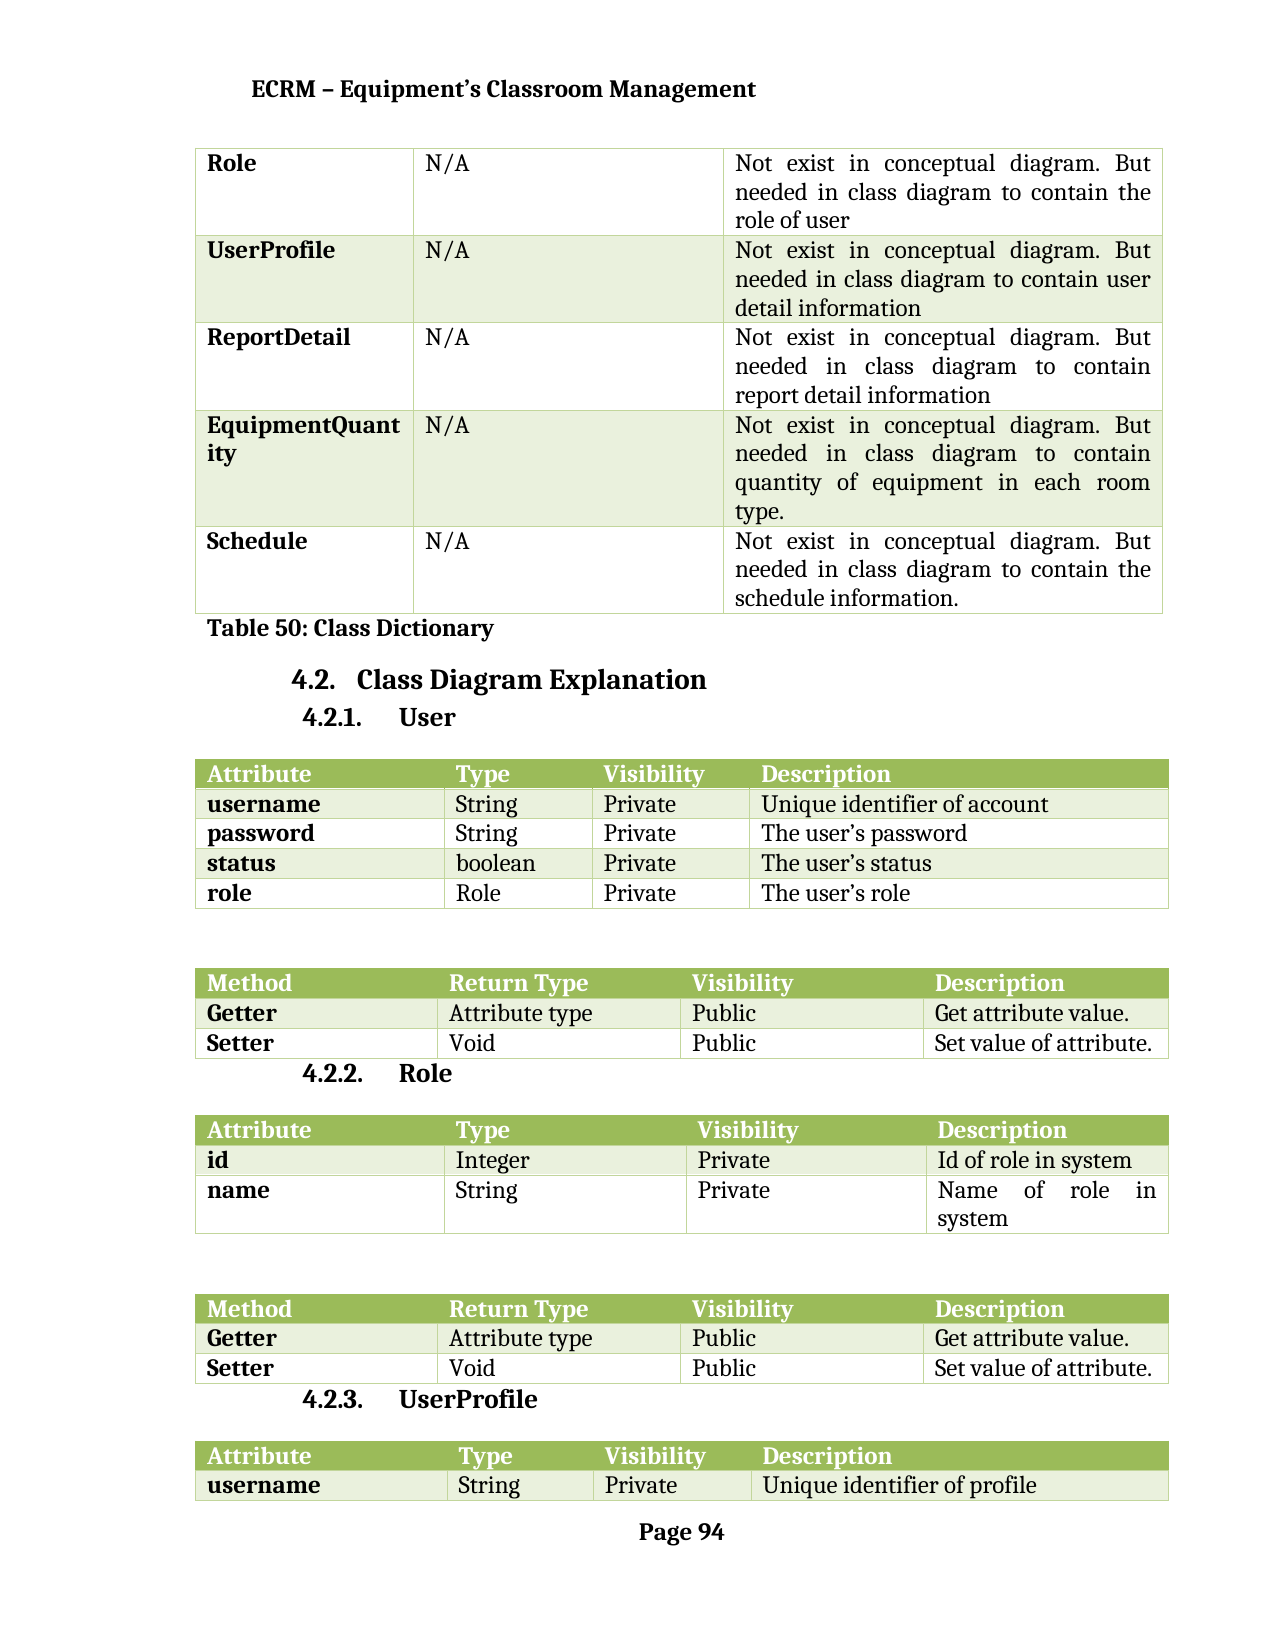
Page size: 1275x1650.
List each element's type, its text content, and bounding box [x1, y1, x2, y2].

table_header Attribute [196, 760, 444, 788]
table_header Attribute [196, 1116, 444, 1145]
table_header Visibility [681, 969, 923, 998]
table_header Description [924, 1295, 1168, 1323]
table_header Type [448, 1442, 593, 1470]
table_cell ReportDetail [196, 323, 413, 409]
table_cell id [196, 1146, 444, 1174]
table_cell String [445, 1176, 686, 1233]
table_cell String [445, 790, 592, 818]
table_header Description [752, 1442, 1168, 1470]
table_header Method [196, 1295, 437, 1323]
table_cell Public [681, 1029, 923, 1057]
table_header Type [445, 760, 592, 788]
list Class Diagram Explanation [291, 663, 1157, 697]
table_cell N/A [414, 323, 723, 409]
table_cell Private [594, 1471, 751, 1500]
table_cell The user’s status [750, 849, 1168, 878]
table_cell Name of role in system [927, 1176, 1168, 1233]
list User [302, 702, 1157, 733]
table_header Method [196, 969, 437, 998]
table_cell Unique identifier of profile [752, 1471, 1168, 1500]
table_cell boolean [445, 849, 592, 878]
table_cell Private [593, 879, 749, 908]
table_cell Setter [196, 1354, 437, 1383]
table_header Description [750, 760, 1168, 788]
table_cell Public [681, 1324, 923, 1353]
table_cell Private [593, 790, 749, 818]
table_cell String [445, 819, 592, 848]
table_cell N/A [414, 411, 723, 526]
table_cell The user’s password [750, 819, 1168, 848]
table_header Return Type [438, 1295, 680, 1323]
table_header Visibility [593, 760, 749, 788]
table_cell Get attribute value. [924, 999, 1168, 1028]
table_cell String [448, 1471, 593, 1500]
table_cell The user’s role [750, 879, 1168, 908]
table_cell Public [681, 999, 923, 1028]
table_cell Getter [196, 999, 437, 1028]
table_header Type [445, 1116, 686, 1145]
table_cell Get attribute value. [924, 1324, 1168, 1353]
table_cell N/A [414, 149, 723, 235]
table_cell Unique identifier of account [750, 790, 1168, 818]
table_header Description [924, 969, 1168, 998]
table_cell N/A [414, 527, 723, 613]
list UserProfile [302, 1384, 1157, 1415]
table_cell Not exist in conceptual diagram. But needed in class diagram to contain user detail information [724, 236, 1162, 322]
table_cell Role [445, 879, 592, 908]
table_cell Private [593, 849, 749, 878]
table_cell Void [438, 1029, 680, 1057]
table_cell password [196, 819, 444, 848]
table_cell Attribute type [438, 1324, 680, 1353]
table_cell Public [681, 1354, 923, 1383]
table_cell Set value of attribute. [924, 1029, 1168, 1057]
table_cell Role [196, 149, 413, 235]
table_cell username [196, 790, 444, 818]
table_cell Not exist in conceptual diagram. But needed in class diagram to contain the role of user [724, 149, 1162, 235]
table_cell Private [593, 819, 749, 848]
table_cell Not exist in conceptual diagram. But needed in class diagram to contain quantity of equipment in each room type. [724, 411, 1162, 526]
list Role [302, 1059, 1157, 1089]
table_cell Not exist in conceptual diagram. But needed in class diagram to contain report detail information [724, 323, 1162, 409]
table_header Attribute [196, 1442, 447, 1470]
table_cell status [196, 849, 444, 878]
table_header Visibility [687, 1116, 926, 1145]
table_cell Set value of attribute. [924, 1354, 1168, 1383]
table_cell username [196, 1471, 447, 1500]
table_header Visibility [594, 1442, 751, 1470]
table_header Description [927, 1116, 1168, 1145]
table_cell Attribute type [438, 999, 680, 1028]
table_header Return Type [438, 969, 680, 998]
table_cell Setter [196, 1029, 437, 1057]
table_cell Void [438, 1354, 680, 1383]
table_cell Private [687, 1176, 926, 1233]
table_cell Schedule [196, 527, 413, 613]
table_cell role [196, 879, 444, 908]
table_header Visibility [681, 1295, 923, 1323]
table_cell Integer [445, 1146, 686, 1174]
table_cell Id of role in system [927, 1146, 1168, 1174]
table_cell Getter [196, 1324, 437, 1353]
table_cell Private [687, 1146, 926, 1174]
table_cell EquipmentQuantity [196, 411, 413, 526]
table_cell Not exist in conceptual diagram. But needed in class diagram to contain the schedule information. [724, 527, 1162, 613]
table_cell N/A [414, 236, 723, 322]
table_cell UserProfile [196, 236, 413, 322]
table_cell name [196, 1176, 444, 1233]
